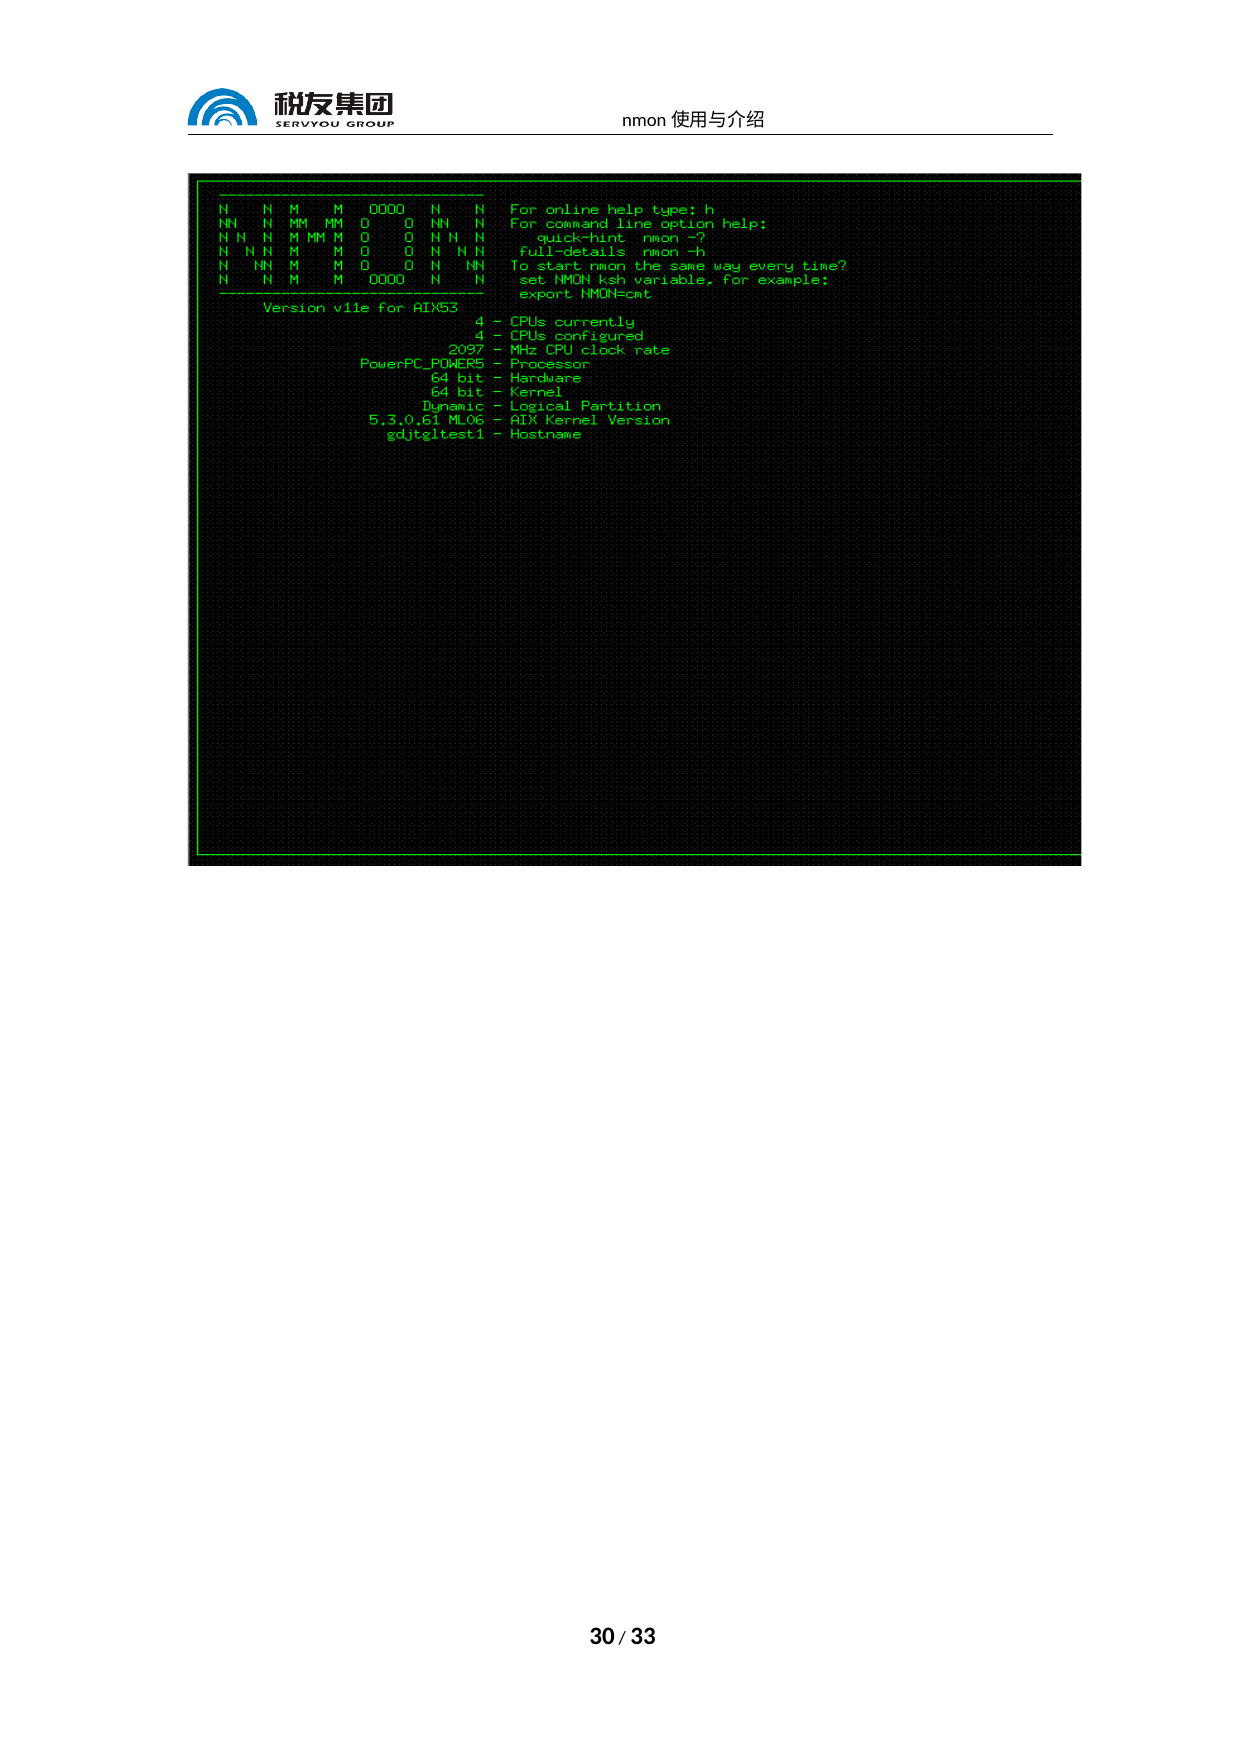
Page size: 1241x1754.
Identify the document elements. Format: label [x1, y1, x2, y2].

picture [187, 173, 1082, 866]
picture [187, 88, 394, 127]
